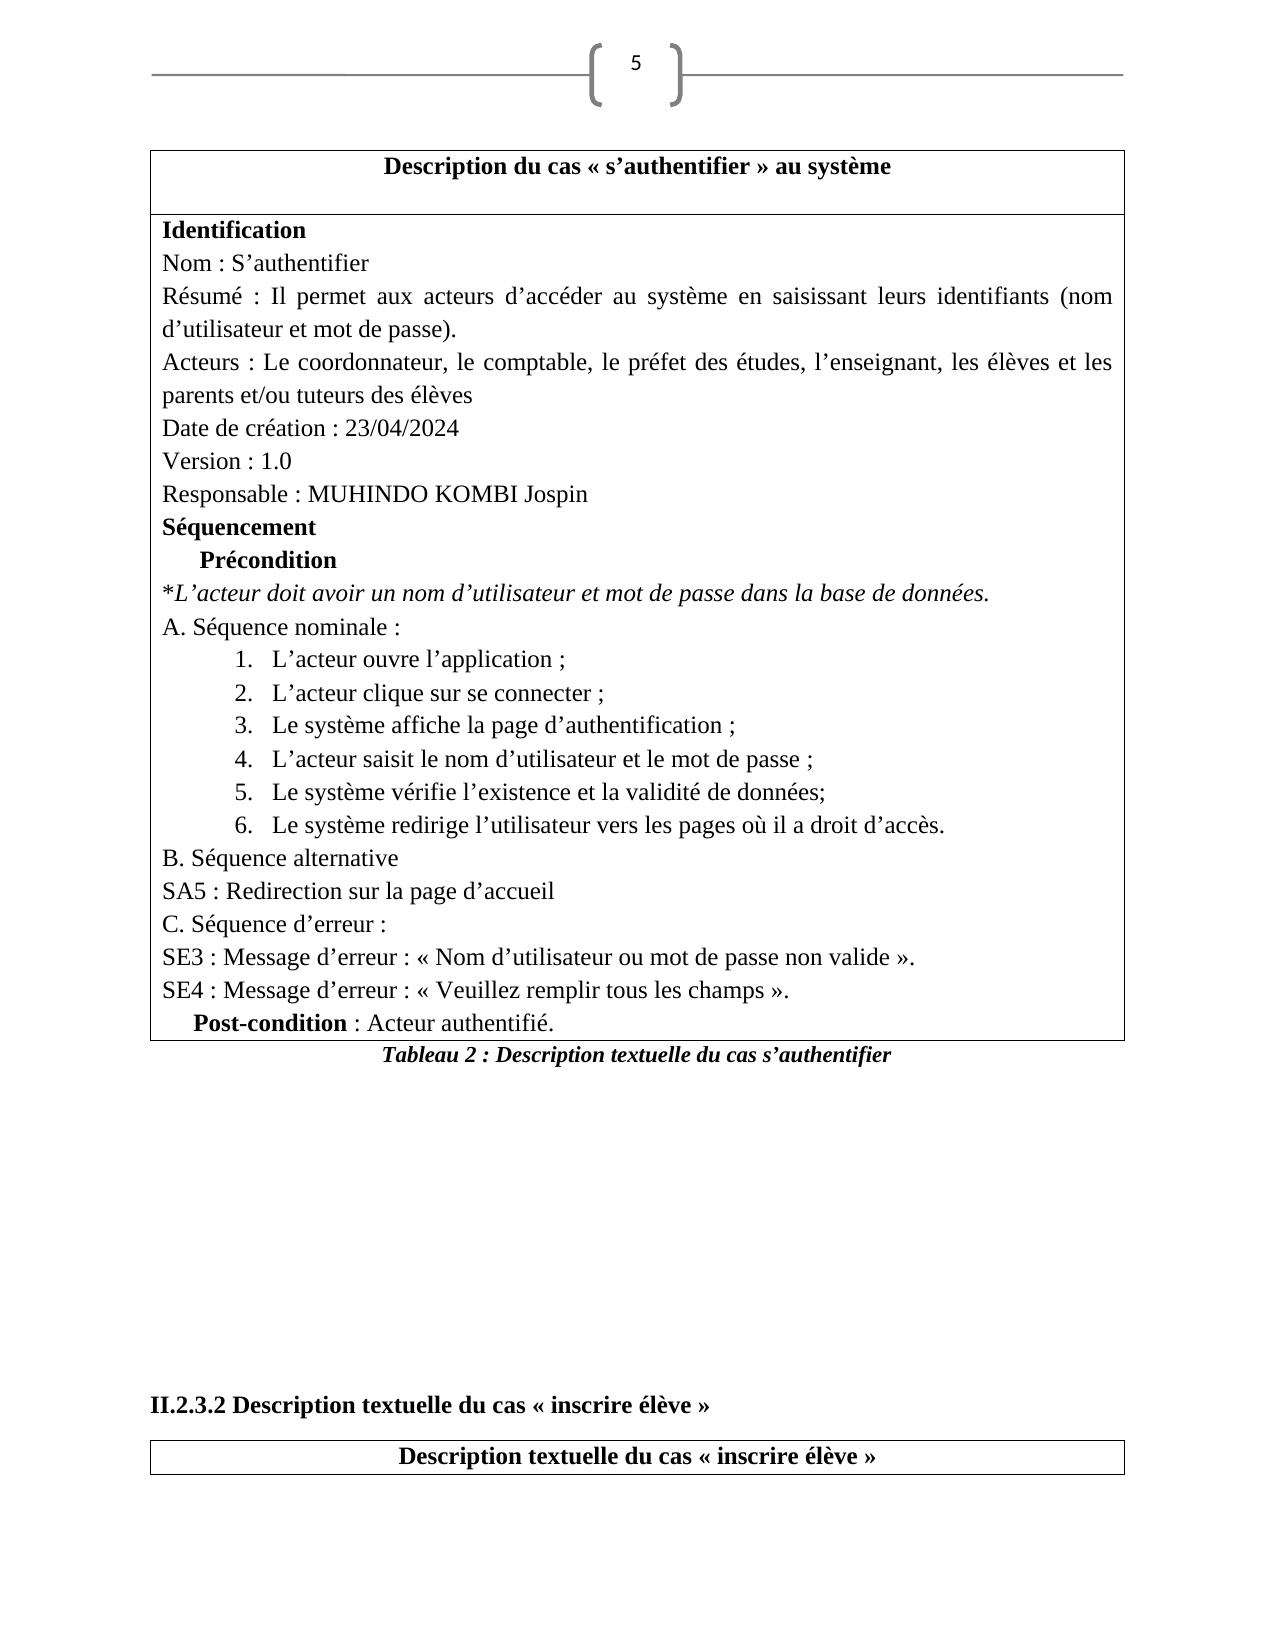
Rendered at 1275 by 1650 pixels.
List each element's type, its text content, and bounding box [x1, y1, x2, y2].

table_header Description du cas « s’authentifier » au système [151, 151, 1124, 214]
text Tableau 2 : Description textuelle du cas s’authentifier [150, 1041, 1125, 1068]
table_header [151, 1441, 1124, 1474]
text II.2.3.2 Description textuelle du cas « inscrire élève » [150, 1391, 1125, 1419]
table_cell Identification Nom : S’authentifier Résumé : Il permet aux acteurs d’accéder au système en saisissant leurs identifiants (nom d’utilisateur et mot de passe). Acteurs : Le coordonnateur, le comptable, le préfet des études, l’enseignant, les élèves et les parents et/ou tuteurs des élèves Date de création : 23/04/2024 Version : 1.0 Responsable : MUHINDO KOMBI Jospin Séquencement Précondition *L’acteur doit avoir un nom d’utilisateur et mot de passe dans la base de données. A. Séquence nominale : L’acteur ouvre l’application ; L’acteur clique sur se connecter ; Le système affiche la page d’authentification ; L’acteur saisit le nom d’utilisateur et le mot de passe ; Le système vérifie l’existence et la validité de données; Le système redirige l’utilisateur vers les pages où il a droit d’accès. B. Séquence alternative SA5 : Redirection sur la page d’accueil C. Séquence d’erreur : SE3 : Message d’erreur : « Nom d’utilisateur ou mot de passe non valide ». SE4 : Message d’erreur : « Veuillez remplir tous les champs ». Post-condition : Acteur authentifié. [151, 215, 1124, 1040]
